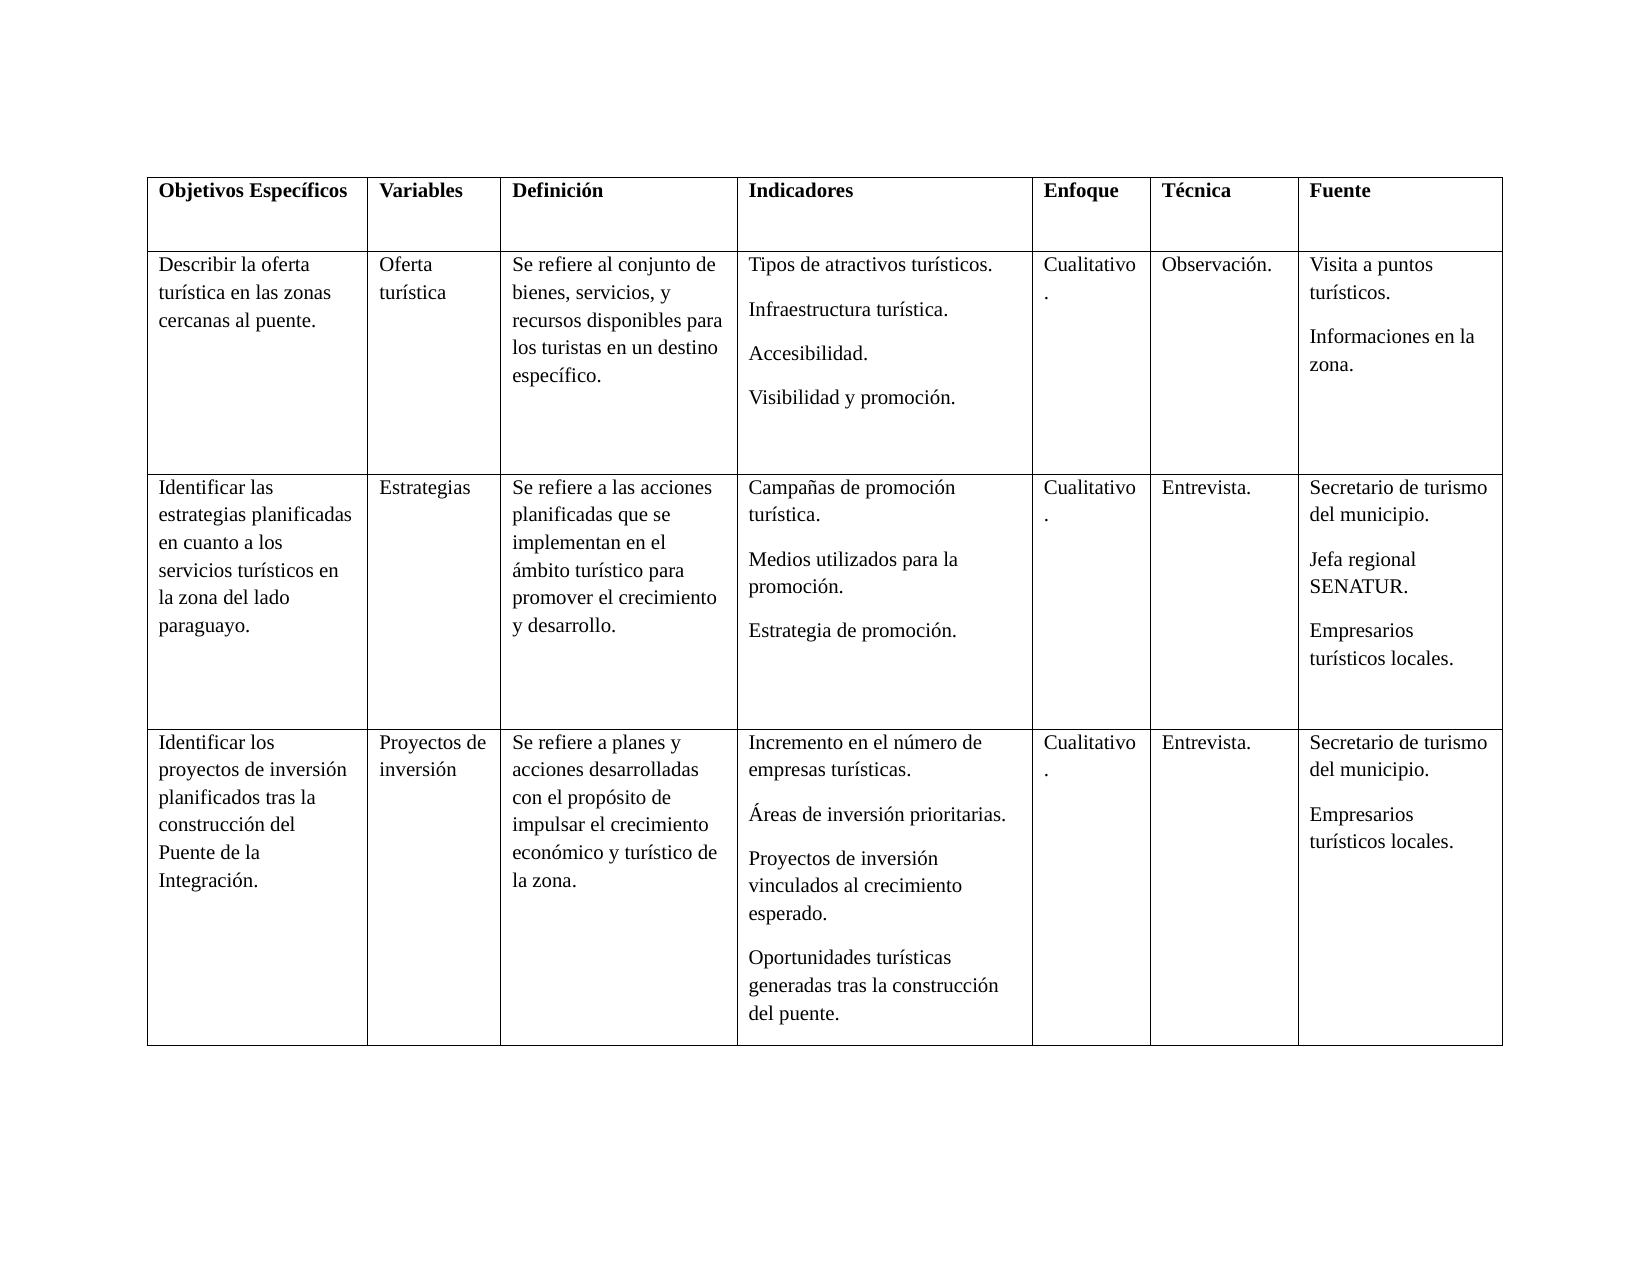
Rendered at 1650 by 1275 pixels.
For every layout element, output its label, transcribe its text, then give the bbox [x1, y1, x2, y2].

table_cell Secretario de turismo del municipio. Jefa regional SENATUR. Empresarios turísticos locales. [1299, 475, 1502, 728]
table_cell Tipos de atractivos turísticos. Infraestructura turística. Accesibilidad. Visibilidad y promoción. [738, 252, 1032, 474]
table_cell Cualitativo. [1033, 730, 1150, 1045]
table_header Objetivos Específicos [148, 178, 367, 251]
table_cell Secretario de turismo del municipio. Empresarios turísticos locales. [1299, 730, 1502, 1045]
table_header Técnica [1151, 178, 1298, 251]
table_header Indicadores [738, 178, 1032, 251]
table_cell Cualitativo. [1033, 252, 1150, 474]
table_header Enfoque [1033, 178, 1150, 251]
table_cell Entrevista. [1151, 475, 1298, 728]
table_cell Se refiere al conjunto de bienes, servicios, y recursos disponibles para los turistas en un destino específico. [501, 252, 737, 474]
table_header Variables [368, 178, 500, 251]
table_cell Proyectos de inversión [368, 730, 500, 1045]
table_cell Incremento en el número de empresas turísticas. Áreas de inversión prioritarias. Proyectos de inversión vinculados al crecimiento esperado. Oportunidades turísticas generadas tras la construcción del puente. [738, 730, 1032, 1045]
table_cell Se refiere a las acciones planificadas que se implementan en el ámbito turístico para promover el crecimiento y desarrollo. [501, 475, 737, 728]
table_cell Campañas de promoción turística. Medios utilizados para la promoción. Estrategia de promoción. [738, 475, 1032, 728]
table_cell Se refiere a planes y acciones desarrolladas con el propósito de impulsar el crecimiento económico y turístico de la zona. [501, 730, 737, 1045]
table_cell Visita a puntos turísticos. Informaciones en la zona. [1299, 252, 1502, 474]
table_cell Identificar los proyectos de inversión planificados tras la construcción del Puente de la Integración. [148, 730, 367, 1045]
table_cell Cualitativo. [1033, 475, 1150, 728]
table_header Fuente [1299, 178, 1502, 251]
table_cell Observación. [1151, 252, 1298, 474]
table_cell Identificar las estrategias planificadas en cuanto a los servicios turísticos en la zona del lado paraguayo. [148, 475, 367, 728]
table_cell Entrevista. [1151, 730, 1298, 1045]
table_cell Estrategias [368, 475, 500, 728]
table_header Definición [501, 178, 737, 251]
table_cell Oferta turística [368, 252, 500, 474]
table_cell Describir la oferta turística en las zonas cercanas al puente. [148, 252, 367, 474]
